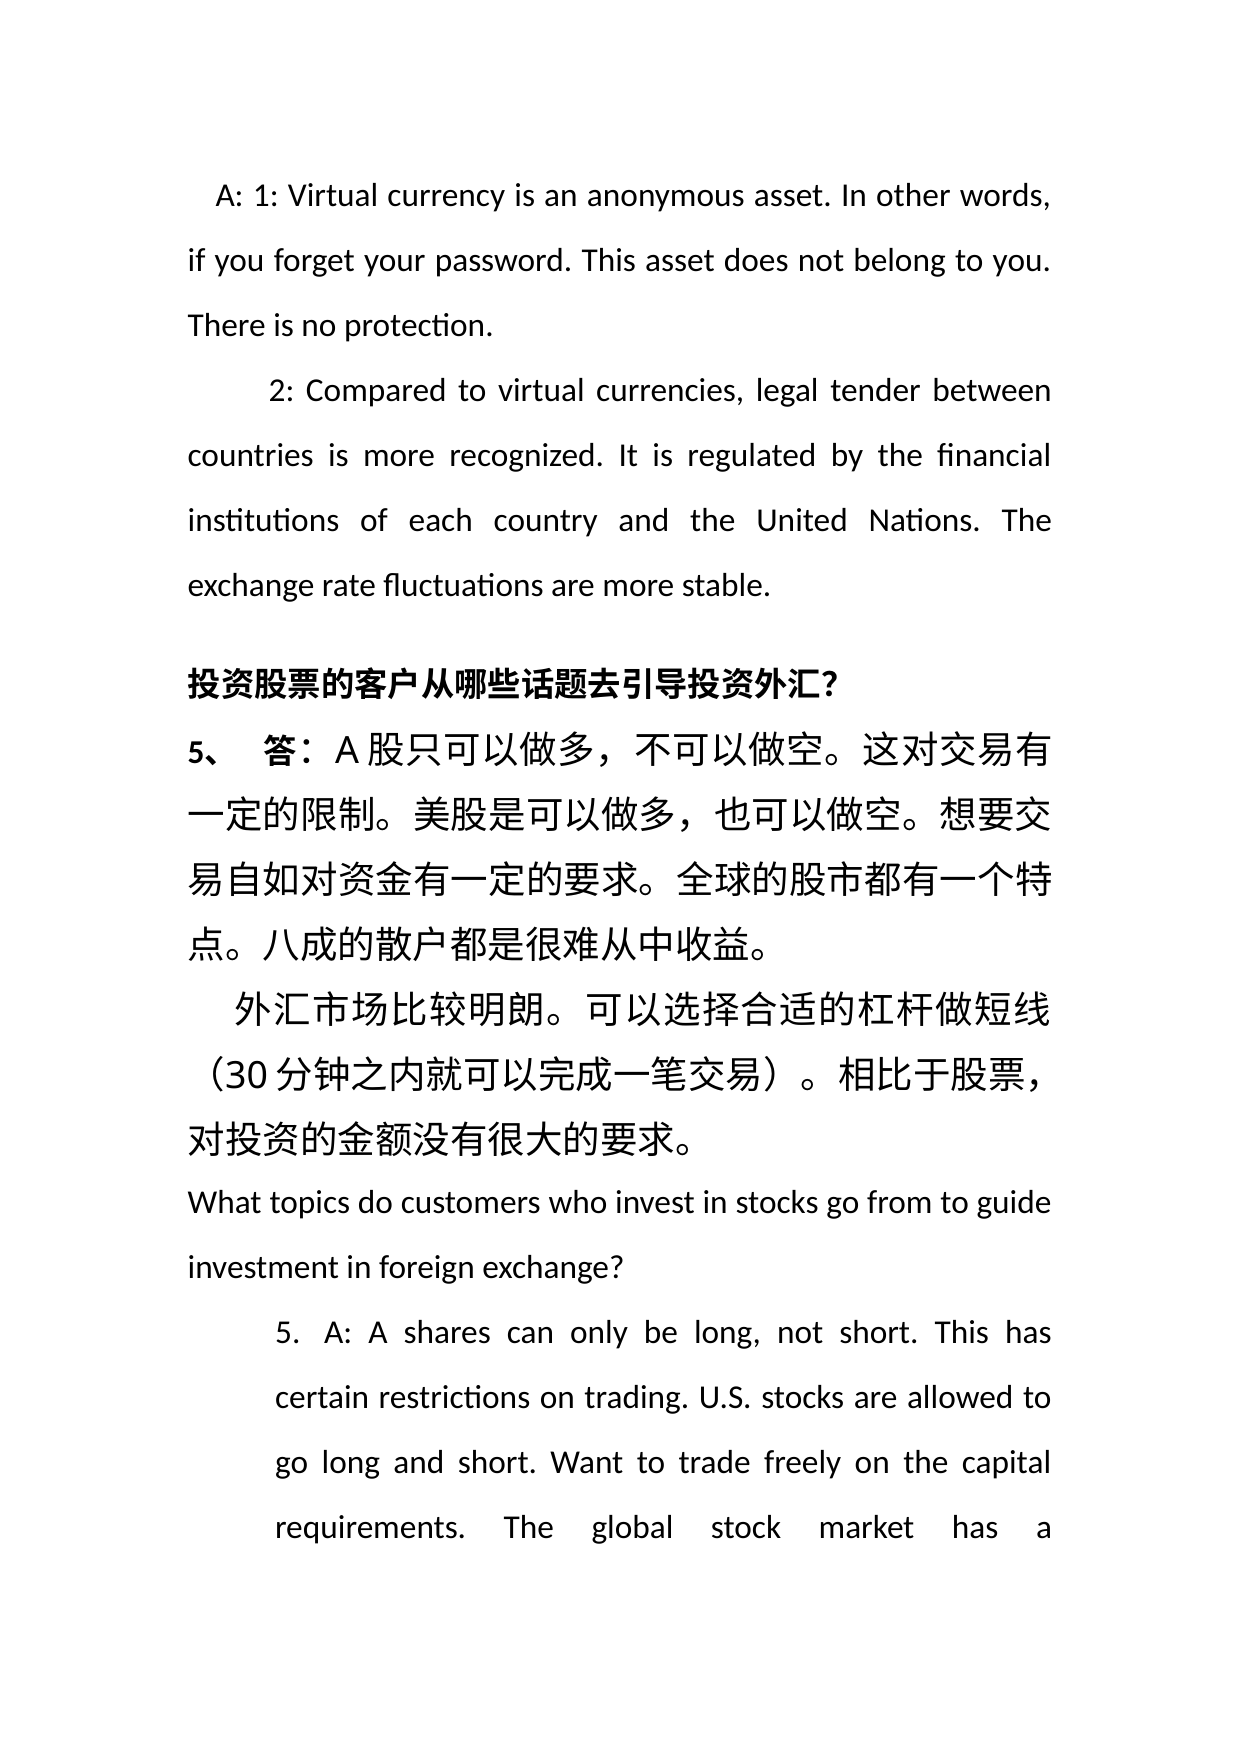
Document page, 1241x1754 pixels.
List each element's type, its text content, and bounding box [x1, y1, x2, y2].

list What topics do customers who invest in stocks go from to guide investment in foreign exchange? [187, 1169, 1053, 1299]
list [275, 1299, 1053, 1559]
list A: 1: Virtual currency is an anonymous asset. In other words, if you forget your password. This asset does not belong to you. There is no protection. [187, 162, 1053, 357]
list 2: Compared to virtual currencies, legal tender between countries is more recognized. It is regulated by the financial institutions of each country and the United Nations. The exchange rate fluctuations are more stable. [187, 357, 1053, 649]
list 投资股票的客户从哪些话题去引导投资外汇？ [187, 649, 1053, 714]
list 答：A股只可以做多，不可以做空。这对交易有一定的限制。美股是可以做多，也可以做空。想要交易自如对资金有一定的要求。全球的股市都有一个特点。八成的散户都是很难从中收益。 外汇市场比较明朗。可以选择合适的杠杆做短线（30分钟之内就可以完成一笔交易）。相比于股票， 对投资的金额没有很大的要求。 [187, 714, 1053, 1169]
